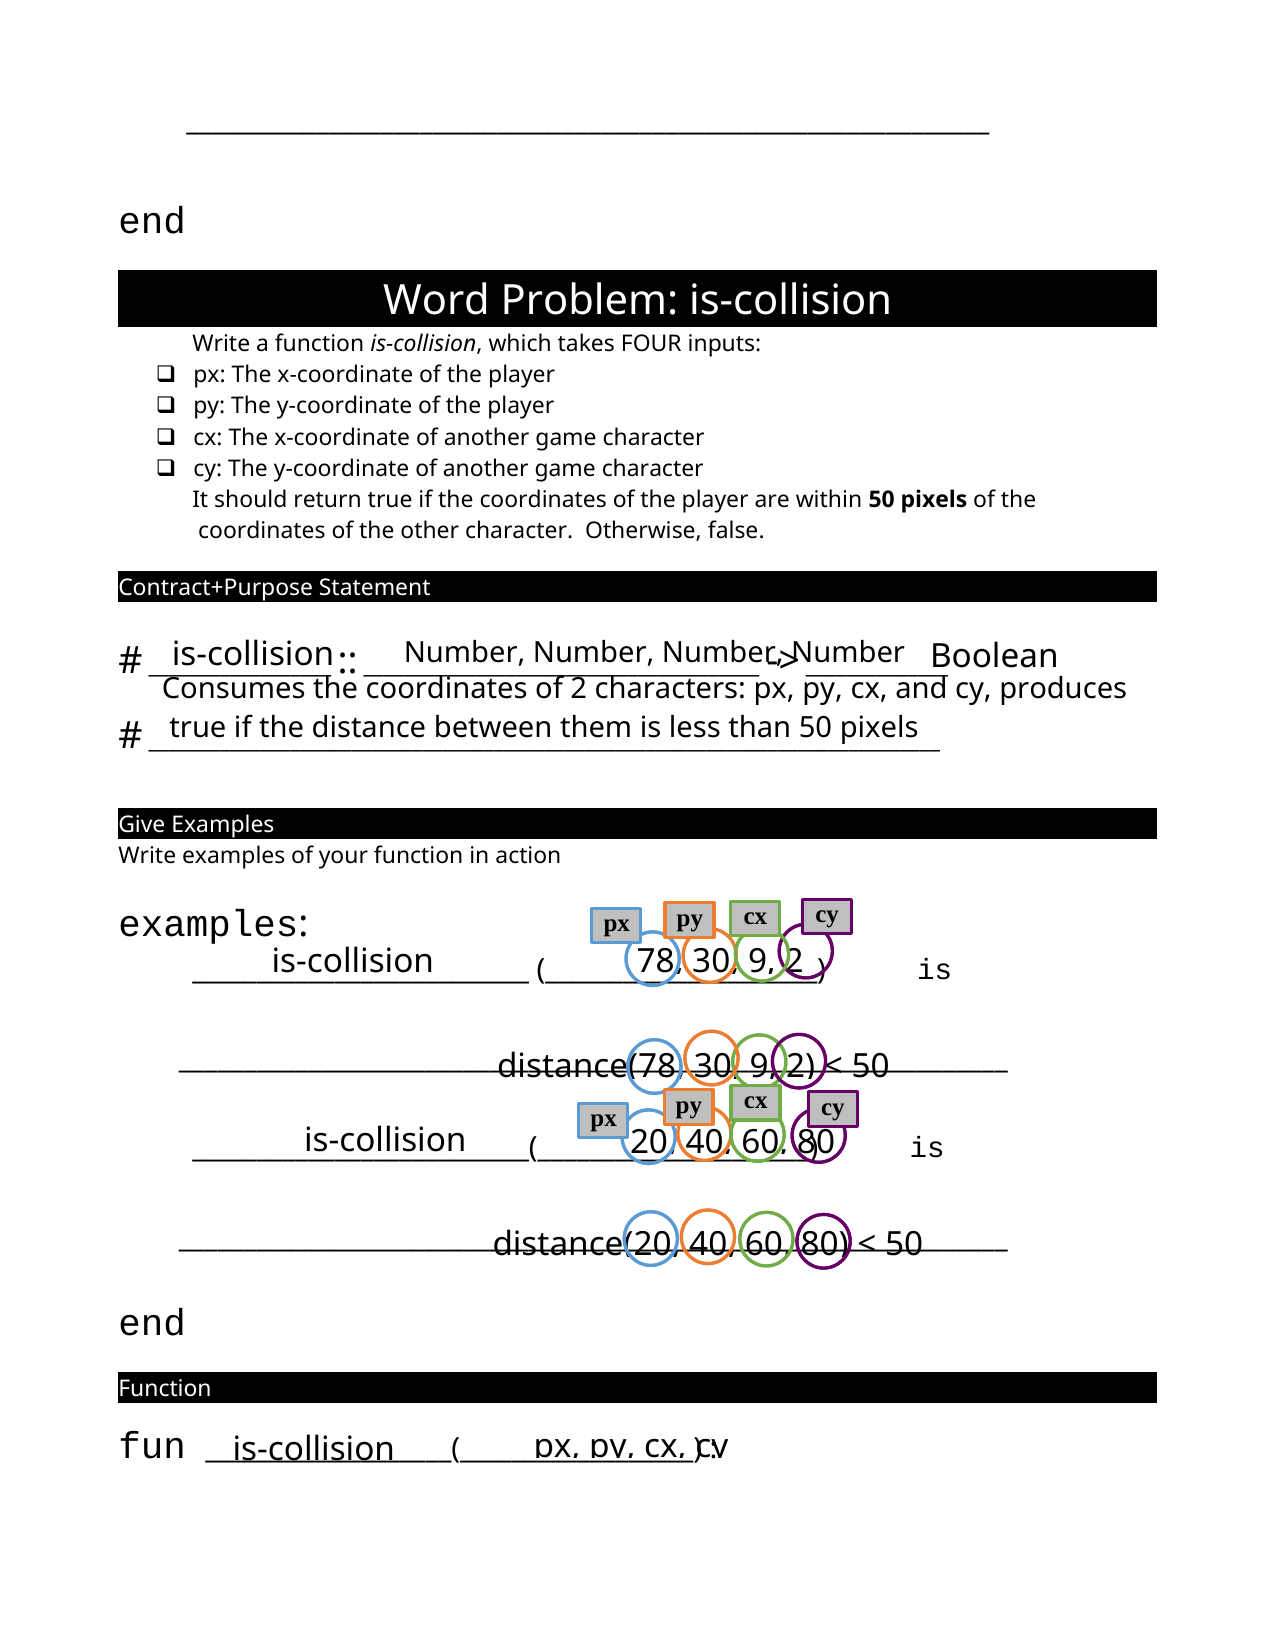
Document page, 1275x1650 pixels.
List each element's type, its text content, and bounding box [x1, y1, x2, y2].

subtitle Give Examples [118, 808, 1157, 839]
text # ______________________________________________________________________________ [118, 708, 1157, 759]
text fun ___________________(__________________) : [118, 1427, 1157, 1469]
list Write examples of your function in action [118, 839, 1157, 871]
subtitle Contract+Purpose Statement [118, 571, 1157, 602]
text __________________________ (_____________________) is [118, 948, 651, 988]
text ________________________________________________________________ [118, 1037, 691, 1077]
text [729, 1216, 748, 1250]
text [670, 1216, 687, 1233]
text ________________________________________________________________ [118, 1216, 632, 1256]
subtitle Function [118, 1372, 1157, 1403]
text ______________________________________________________________ [118, 99, 1157, 139]
text examples: [118, 897, 1157, 948]
list py: The y-coordinate of the player [156, 389, 1157, 421]
text # __________________ :: _______________________________________ -> ______________ [118, 633, 1157, 684]
text It should return true if the coordinates of the player are within 50 pixels of the coordinates of the other character. Otherwise, false. [118, 483, 1157, 546]
text __________________________ (_____________________) is [654, 948, 1275, 988]
text ________________________________________________________________ [839, 1216, 1275, 1256]
list px: The x-coordinate of the player [156, 358, 1157, 389]
list cy: The y-coordinate of another game character [156, 452, 1157, 483]
text end [118, 202, 1275, 245]
text end [118, 1304, 1157, 1347]
subtitle Word Problem: is-collision [118, 270, 1157, 327]
text __________________________(_____________________) is [118, 1127, 1275, 1167]
text ________________________________________________________________ [816, 1037, 1275, 1077]
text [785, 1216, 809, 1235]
list cx: The x-coordinate of another game character [156, 421, 1157, 452]
text Write a function is-collision, which takes FOUR inputs: [118, 327, 1157, 358]
